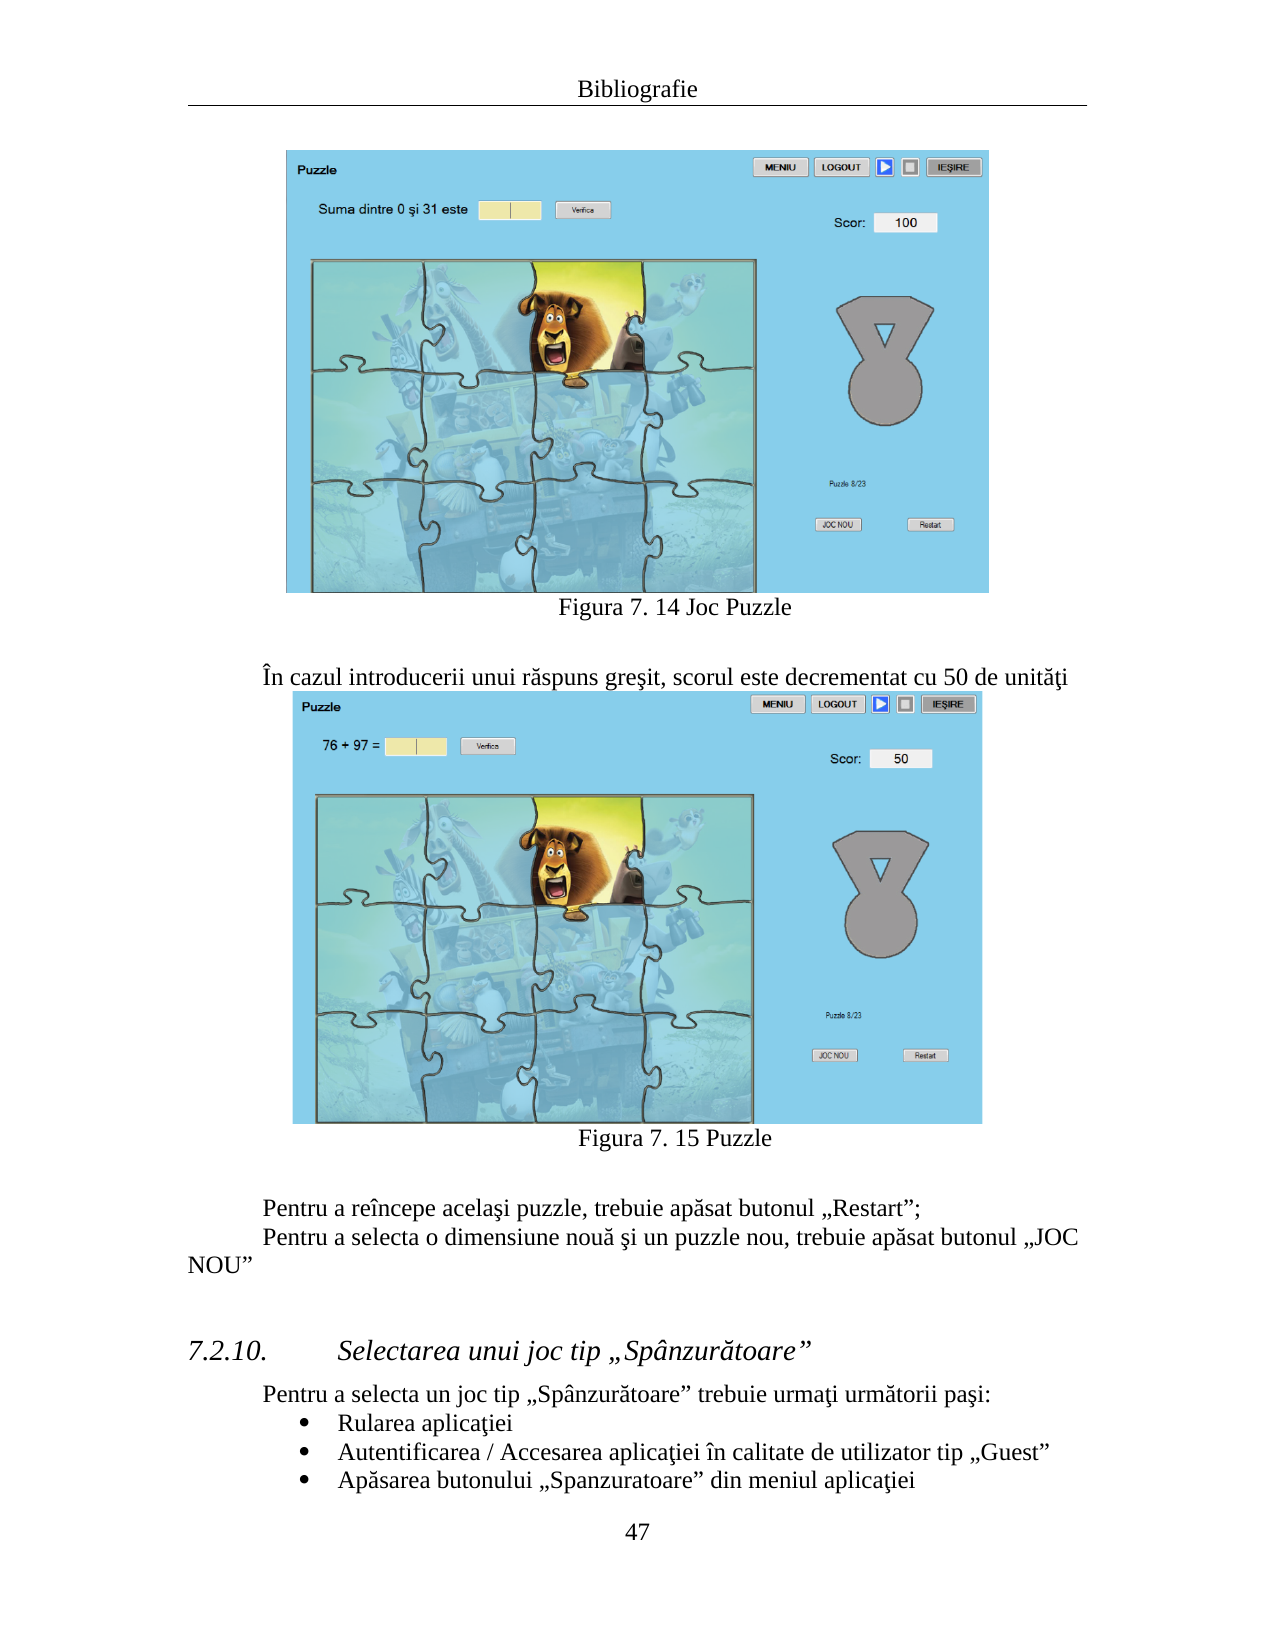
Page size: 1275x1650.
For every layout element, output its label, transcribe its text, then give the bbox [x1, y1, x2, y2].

list Rularea aplicaţiei [300, 1408, 1087, 1437]
text În cazul introducerii unui răspuns greşit, scorul este decrementat cu 50 de unităţi [187, 662, 1087, 691]
picture [292, 691, 983, 1124]
picture [286, 150, 989, 593]
text Pentru a reîncepe acelaşi puzzle, trebuie apăsat butonul „Restart”; [187, 1193, 1087, 1222]
list Autentificarea / Accesarea aplicaţiei în calitate de utilizator tip „Guest” [300, 1437, 1087, 1465]
text Pentru a selecta un joc tip „Spânzurătoare” trebuie urmaţi următorii paşi: [187, 1379, 1087, 1408]
text Pentru a selecta o dimensiune nouă şi un puzzle nou, trebuie apăsat butonul „JOC NOU” [187, 1222, 1087, 1279]
subtitle Selectarea unui joc tip „Spânzurătoare” [187, 1333, 1087, 1367]
list Apăsarea butonului „Spanzuratoare” din meniul aplicaţiei [300, 1465, 1087, 1494]
